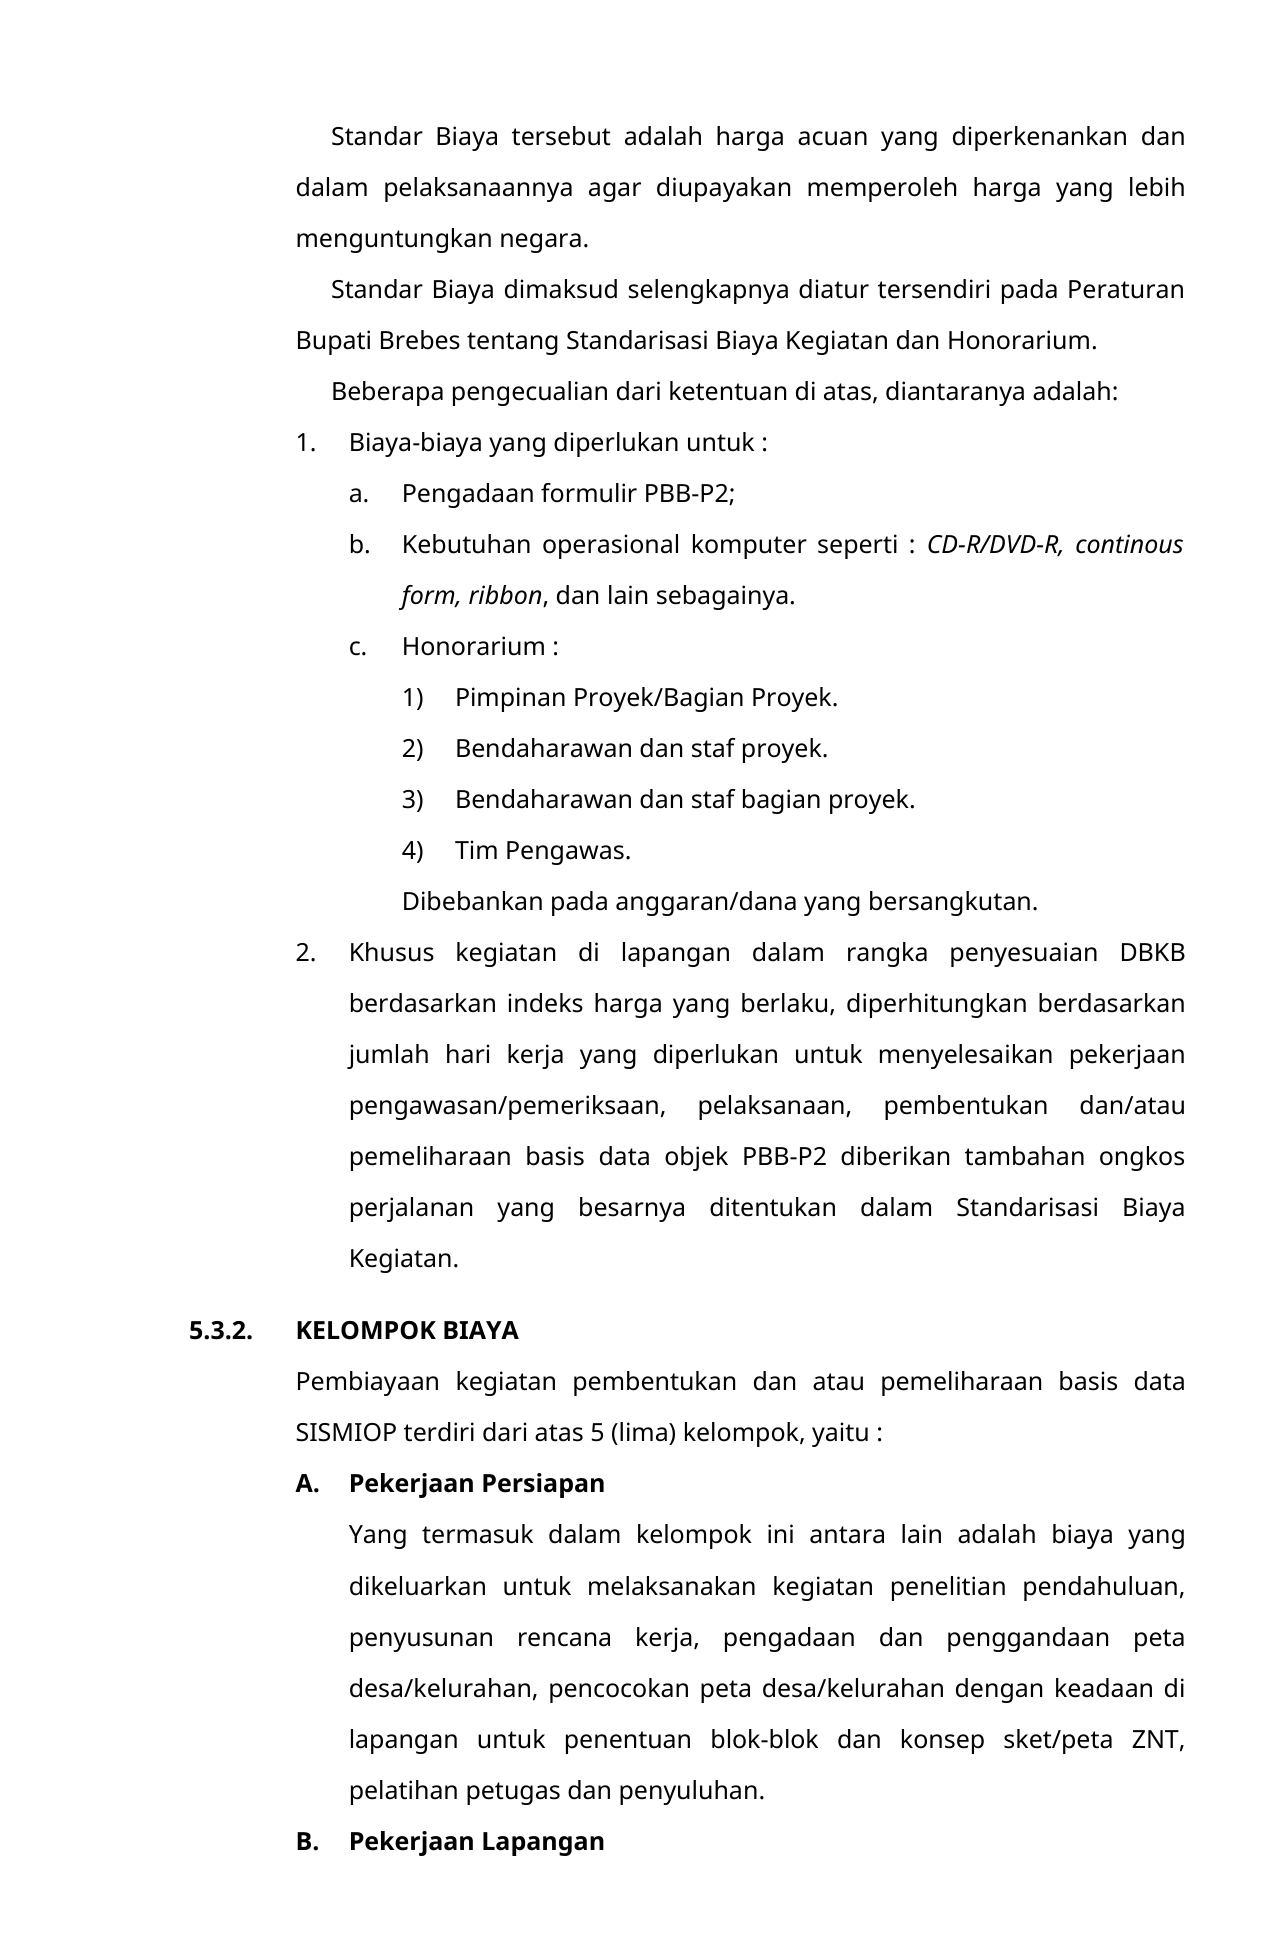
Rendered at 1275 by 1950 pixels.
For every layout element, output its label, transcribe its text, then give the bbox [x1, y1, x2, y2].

list Bendaharawan dan staf bagian proyek. [402, 782, 1186, 816]
list Tim Pengawas. [402, 833, 1186, 867]
list Yang termasuk dalam kelompok ini antara lain adalah biaya yang dikeluarkan untuk melaksanakan kegiatan penelitian pendahuluan, penyusunan rencana kerja, pengadaan dan penggandaan peta desa/kelurahan, pencocokan peta desa/kelurahan dengan keadaan di lapangan untuk penentuan blok-blok dan konsep sket/peta ZNT, pelatihan petugas dan penyuluhan. [348, 1517, 1186, 1806]
list Standar Biaya tersebut adalah harga acuan yang diperkenankan dan dalam pelaksanaannya agar diupayakan memperoleh harga yang lebih menguntungkan negara. [295, 118, 1186, 254]
list KELOMPOK BIAYA [189, 1313, 1186, 1347]
list Kebutuhan operasional komputer seperti : CD-R/DVD-R, continous form, ribbon, dan lain sebagainya. [348, 526, 1186, 612]
list Bendaharawan dan staf proyek. [402, 731, 1186, 765]
text Beberapa pengecualian dari ketentuan di atas, diantaranya adalah: [295, 373, 1186, 407]
list Pekerjaan Lapangan [295, 1823, 1186, 1857]
list Khusus kegiatan di lapangan dalam rangka penyesuaian DBKB berdasarkan indeks harga yang berlaku, diperhitungkan berdasarkan jumlah hari kerja yang diperlukan untuk menyelesaikan pekerjaan pengawasan/pemeriksaan, pelaksanaan, pembentukan dan/atau pemeliharaan basis data objek PBB-P2 diberikan tambahan ongkos perjalanan yang besarnya ditentukan dalam Standarisasi Biaya Kegiatan. [295, 935, 1186, 1275]
list Pengadaan formulir PBB-P2; [348, 475, 1186, 509]
list Standar Biaya dimaksud selengkapnya diatur tersendiri pada Peraturan Bupati Brebes tentang Standarisasi Biaya Kegiatan dan Honorarium. [295, 271, 1186, 356]
list Honorarium : [348, 628, 1186, 663]
list Pimpinan Proyek/Bagian Proyek. [402, 679, 1186, 714]
list Biaya-biaya yang diperlukan untuk : [295, 424, 1186, 458]
text Dibebankan pada anggaran/dana yang bersangkutan. [402, 884, 1186, 918]
list Pekerjaan Persiapan [295, 1466, 1186, 1500]
list Pembiayaan kegiatan pembentukan dan atau pemeliharaan basis data SISMIOP terdiri dari atas 5 (lima) kelompok, yaitu : [295, 1364, 1186, 1449]
